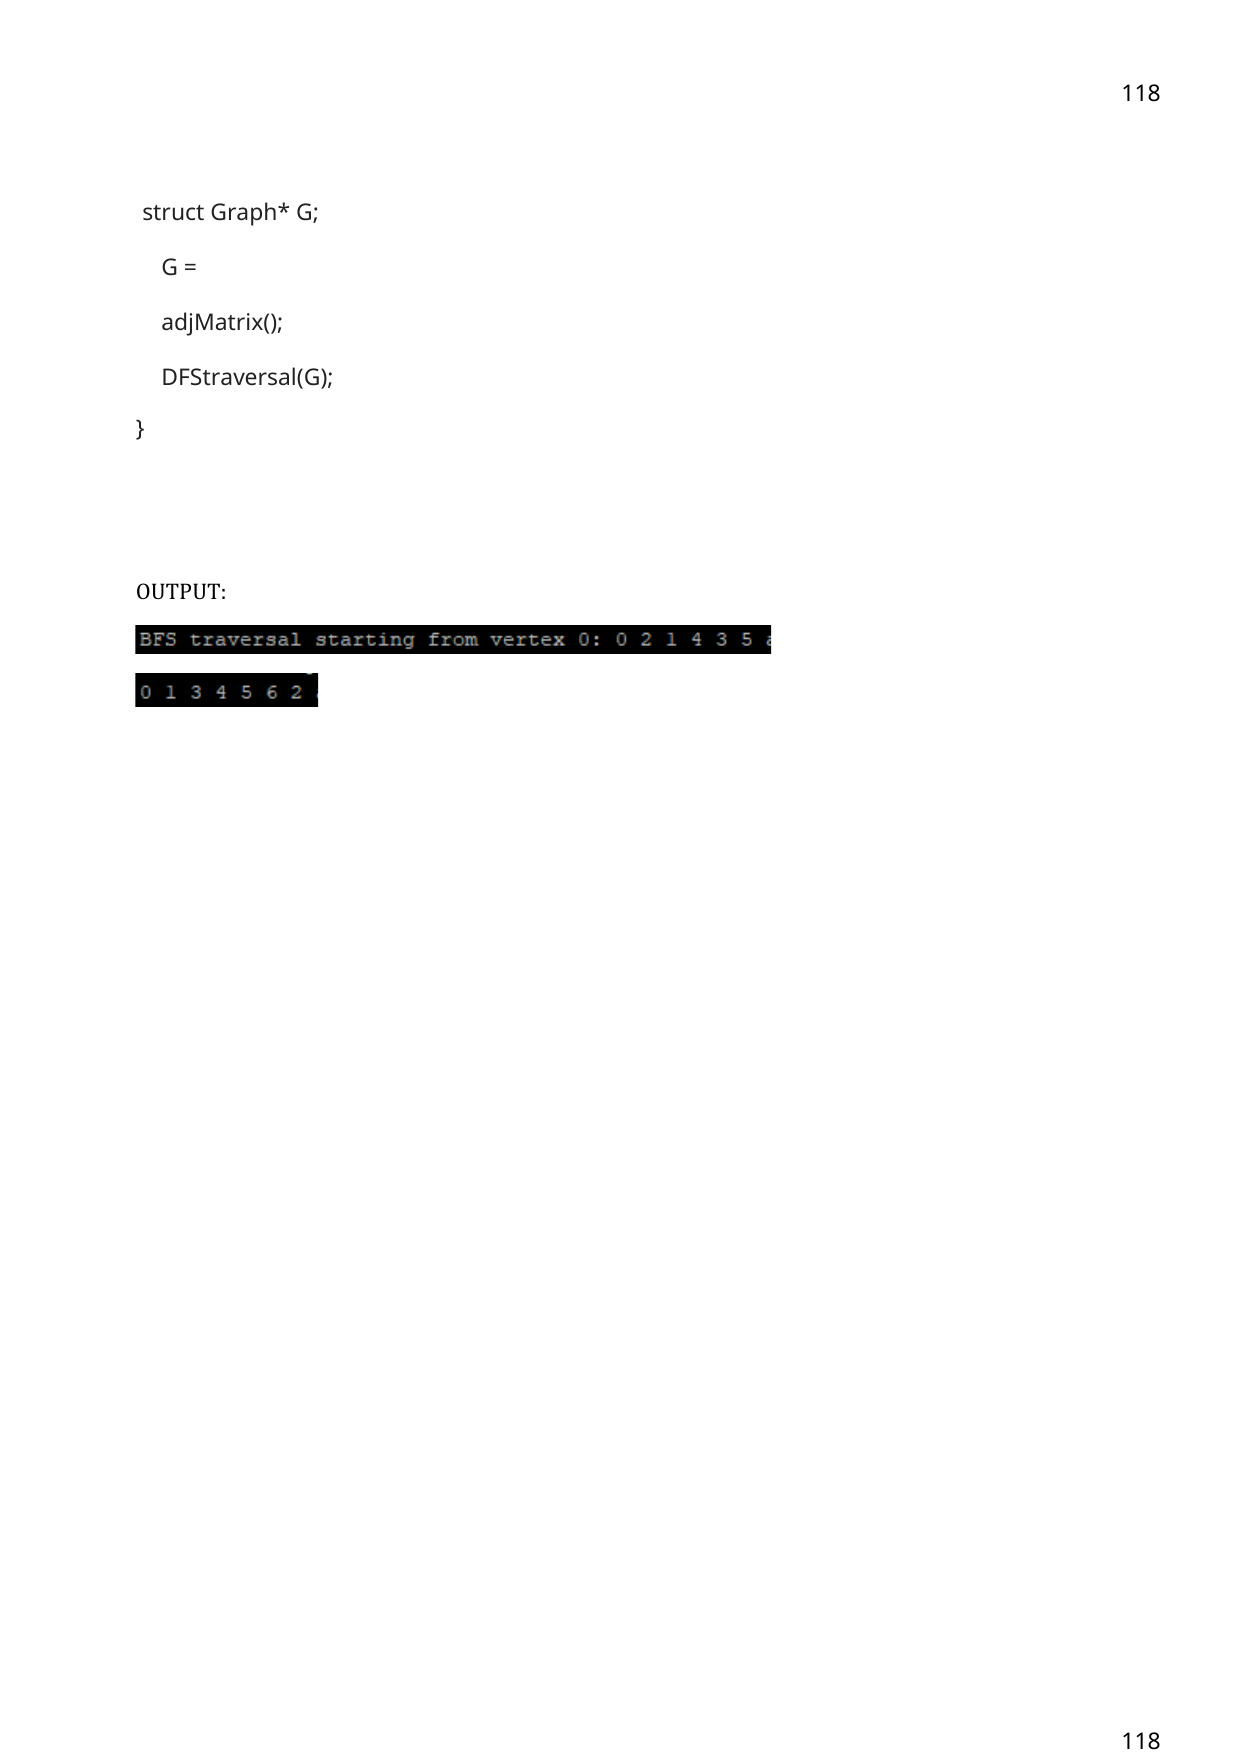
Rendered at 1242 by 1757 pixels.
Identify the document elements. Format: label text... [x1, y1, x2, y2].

text } [136, 412, 1160, 443]
text DFStraversal(G); [161, 361, 1160, 392]
text struct Graph* G; G = adjMatrix(); [142, 195, 323, 337]
picture [135, 625, 772, 654]
picture [135, 673, 319, 707]
text OUTPUT: [136, 578, 1160, 605]
